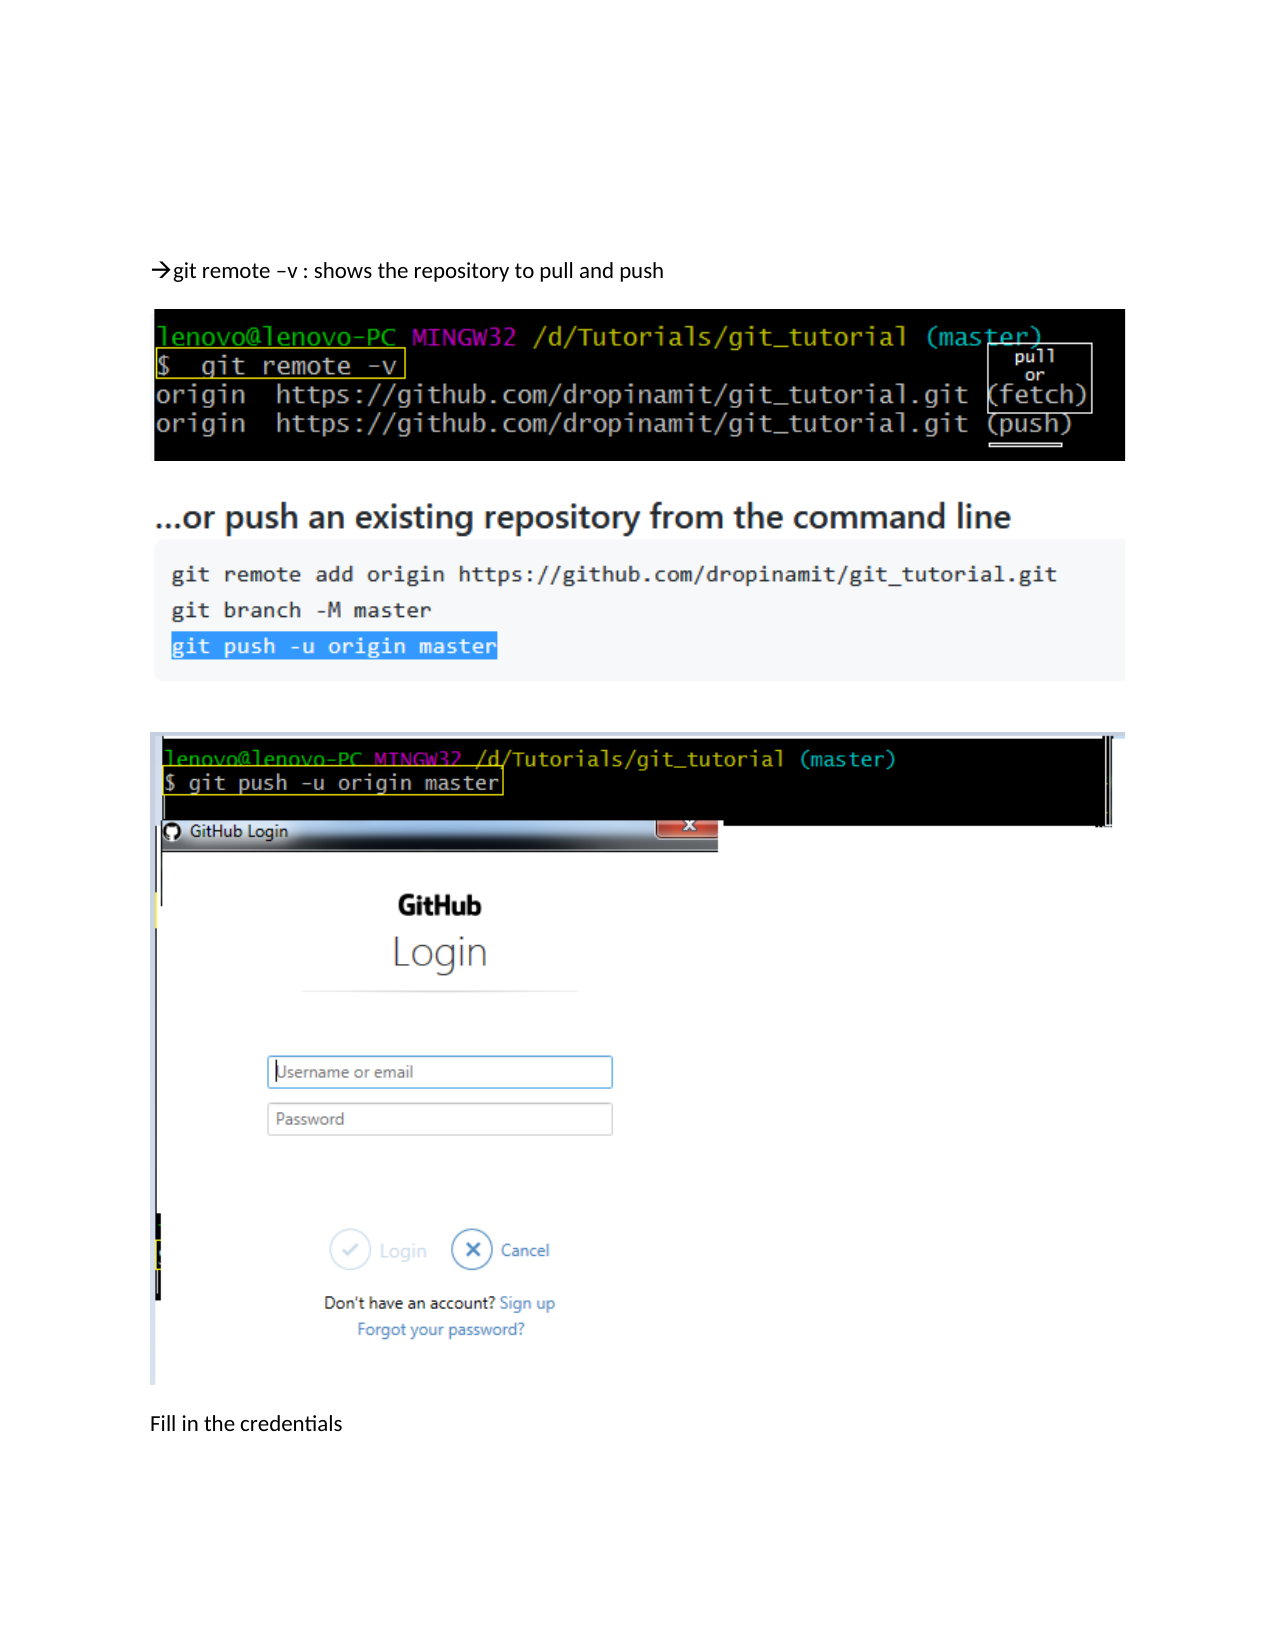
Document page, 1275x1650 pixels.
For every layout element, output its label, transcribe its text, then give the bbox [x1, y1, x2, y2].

text Fill in the credentials [150, 1409, 1125, 1438]
picture [150, 732, 1125, 1385]
picture [150, 309, 1125, 461]
text git remote –v : shows the repository to pull and push [150, 256, 1125, 284]
picture [150, 486, 1125, 708]
